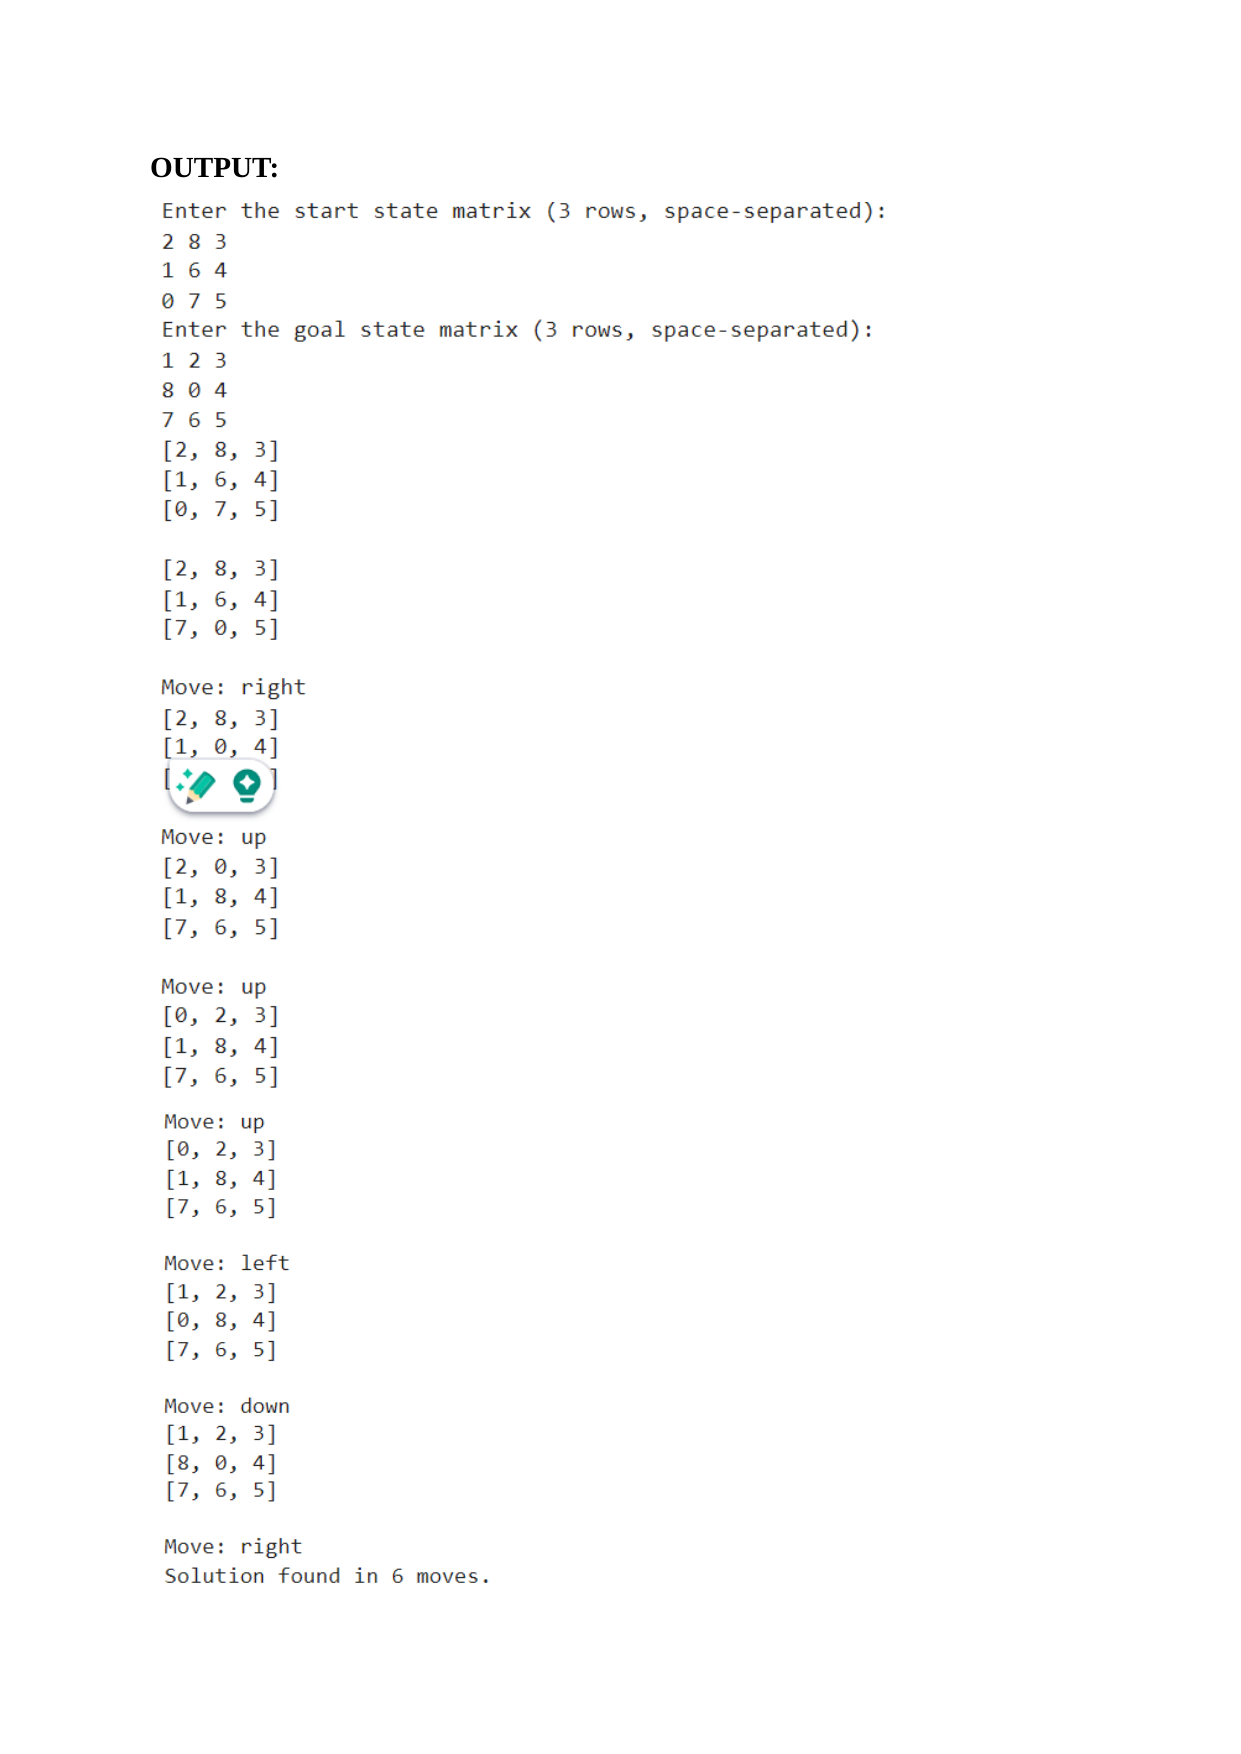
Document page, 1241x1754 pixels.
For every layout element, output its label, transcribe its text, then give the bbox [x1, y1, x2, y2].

text OUTPUT: [150, 150, 1090, 183]
picture [150, 1112, 577, 1593]
picture [150, 202, 923, 1094]
